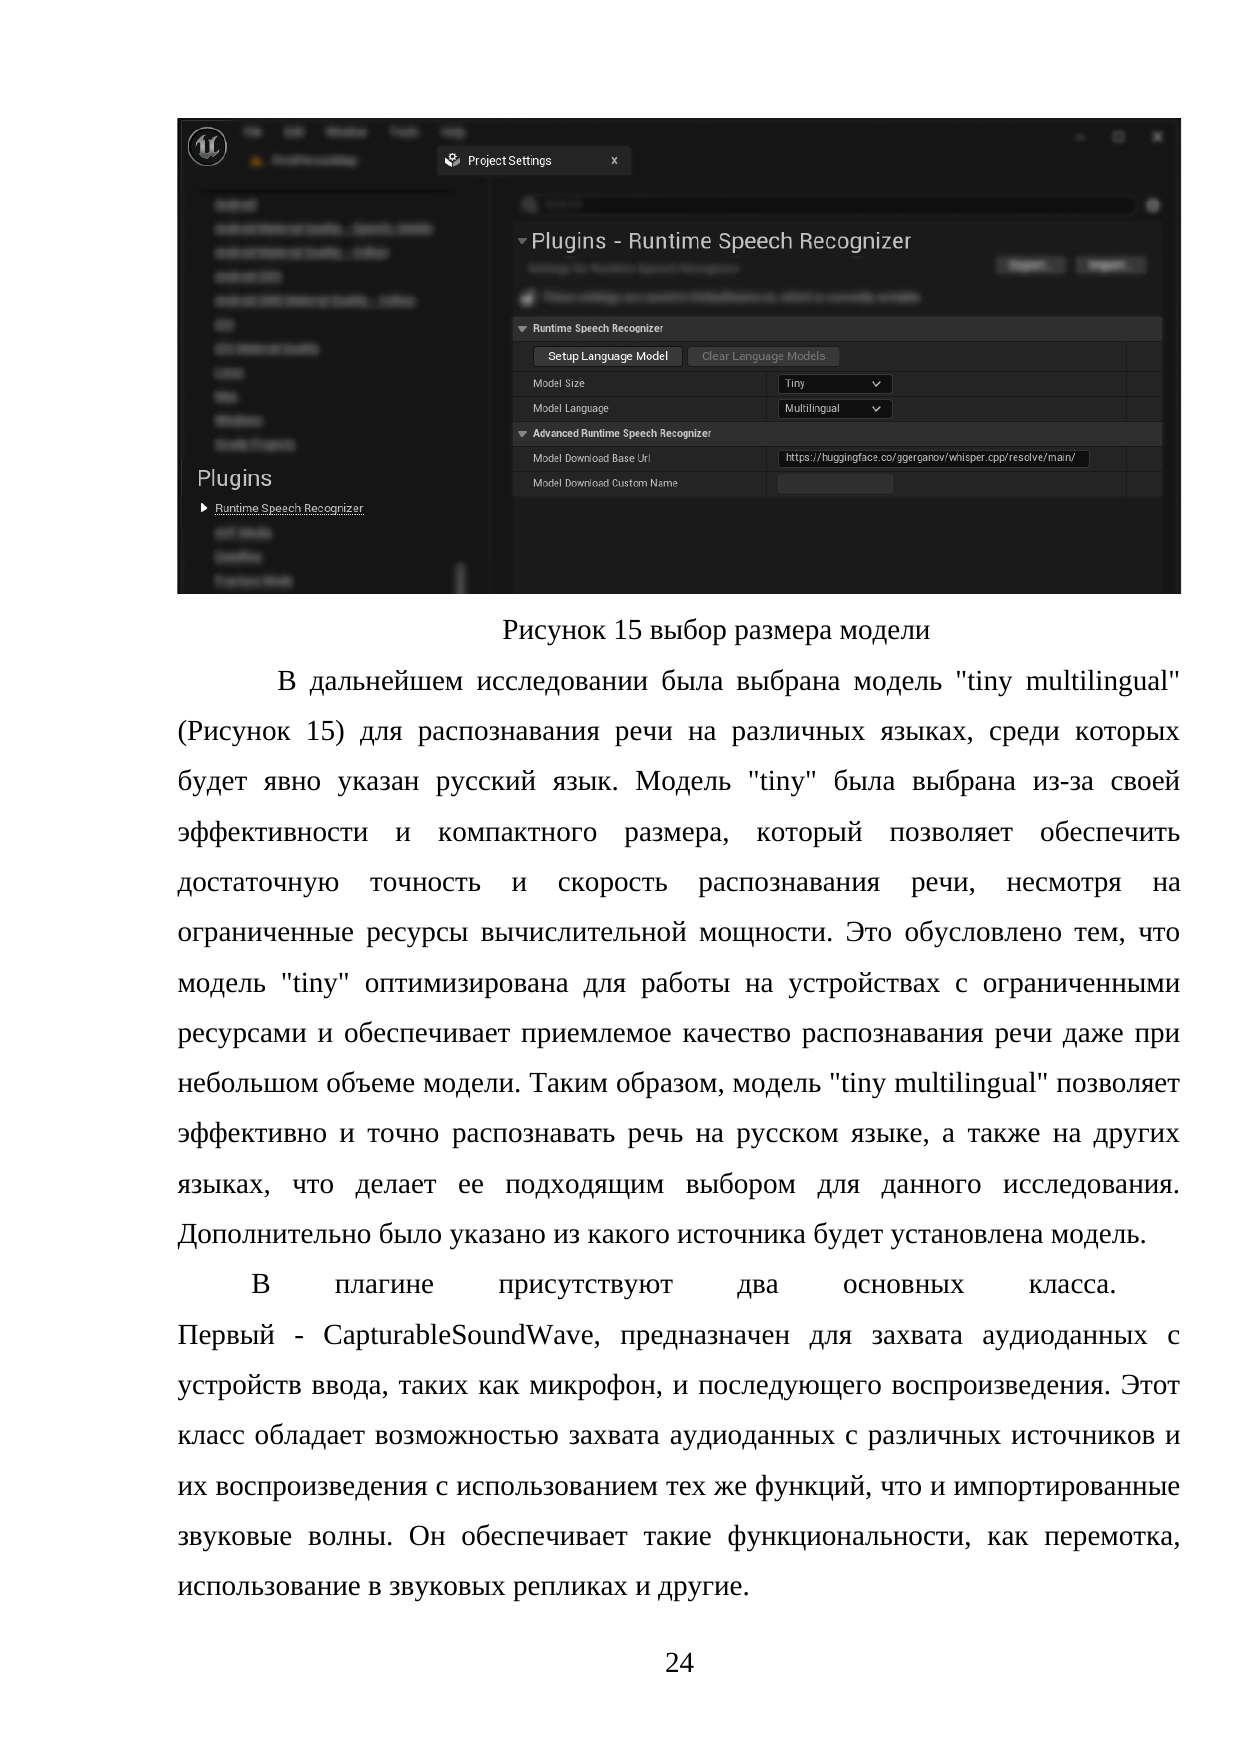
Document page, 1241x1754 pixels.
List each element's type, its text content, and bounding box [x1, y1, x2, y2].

text Рисунок 15 выбор размера модели [177, 612, 1181, 646]
text В дальнейшем исследовании была выбрана модель "tiny multilingual" (Рисунок 15) для распознавания речи на различных языках, среди которых будет явно указан русский язык. Модель "tiny" была выбрана из-за своей эффективности и компактного размера, который позволяет обеспечить достаточную точность и скорость распознавания речи, несмотря на ограниченные ресурсы вычислительной мощности. Это обусловлено тем, что модель "tiny" оптимизирована для работы на устройствах с ограниченными ресурсами и обеспечивает приемлемое качество распознавания речи даже при небольшом объеме модели. Таким образом, модель "tiny multilingual" позволяет эффективно и точно распознавать речь на русском языке, а также на других языках, что делает ее подходящим выбором для данного исследования. Дополнительно было указано из какого источника будет установлена модель. [177, 663, 1181, 1250]
picture [177, 118, 1182, 594]
text В плагине присутствуют два основных класса. Первый - CapturableSoundWave, предназначен для захвата аудиоданных с устройств ввода, таких как микрофон, и последующего воспроизведения. Этот класс обладает возможностью захвата аудиоданных с различных источников и их воспроизведения с использованием тех же функций, что и импортированные звуковые волны. Он обеспечивает такие функциональности, как перемотка, использование в звуковых репликах и другие. [177, 1267, 1181, 1602]
